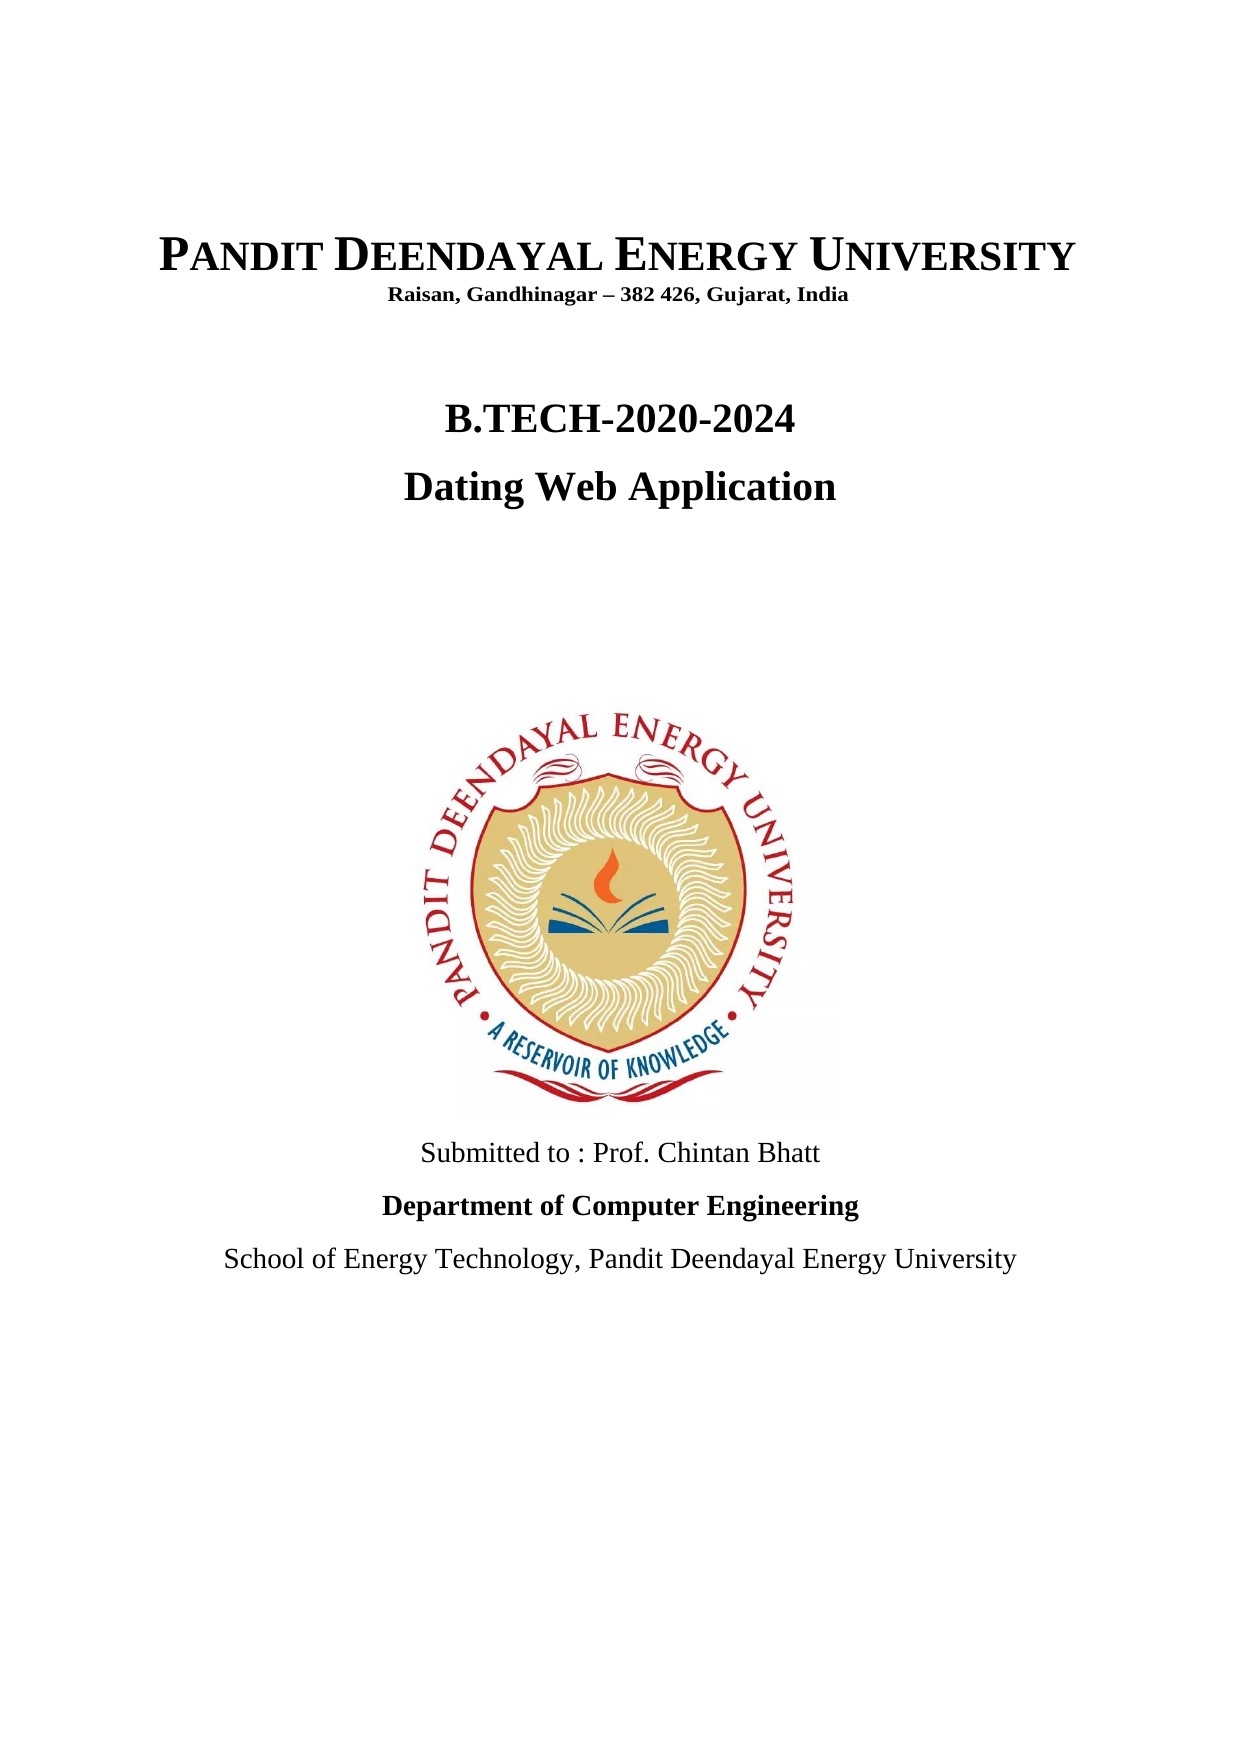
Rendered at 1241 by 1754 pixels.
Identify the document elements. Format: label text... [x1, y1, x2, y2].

text B.TECH-2020-2024 [105, 393, 1134, 441]
text PANDIT DEENDAYAL ENERGY UNIVERSITY [63, 223, 1172, 281]
picture [398, 680, 836, 1117]
text Dating Web Application [105, 461, 1134, 509]
text Department of Computer Engineering [106, 1188, 1134, 1222]
text Raisan, Gandhinagar – 382 426, Gujarat, India [64, 281, 1172, 306]
subtitle School of Energy Technology, Pandit Deendayal Energy University [106, 1241, 1134, 1274]
text Submitted to : Prof. Chintan Bhatt [106, 1135, 1134, 1169]
